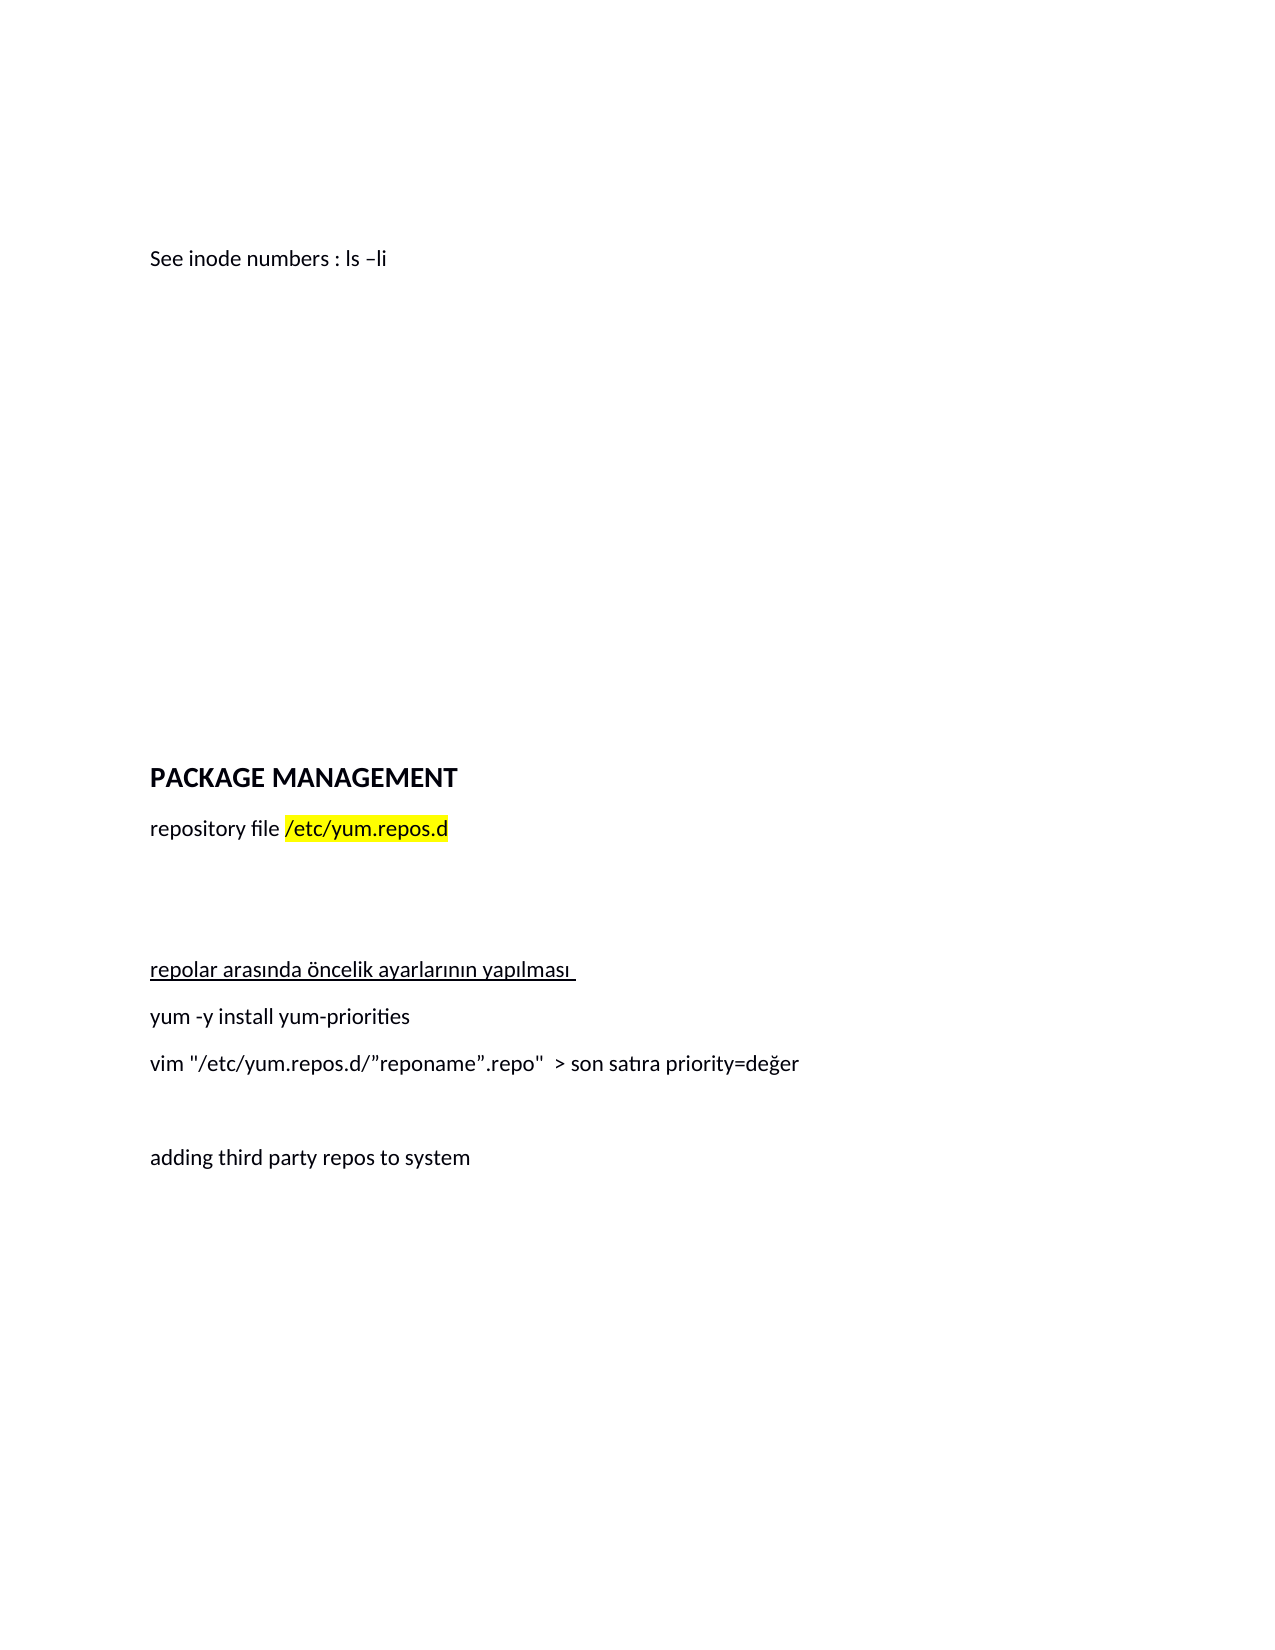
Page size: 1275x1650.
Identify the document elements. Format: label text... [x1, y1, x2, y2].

text PACKAGE MANAGEMENT [150, 759, 1125, 795]
text repository file /etc/yum.repos.d [150, 814, 1125, 842]
text vim "/etc/yum.repos.d/”reponame”.repo" > son satıra priority=değer [150, 1049, 1125, 1077]
text repolar arasında öncelik ayarlarının yapılması [150, 955, 1125, 983]
text See inode numbers : ls –li [150, 244, 1125, 272]
text yum -y install yum-priorities [150, 1002, 1125, 1030]
text adding third party repos to system [150, 1143, 1125, 1171]
